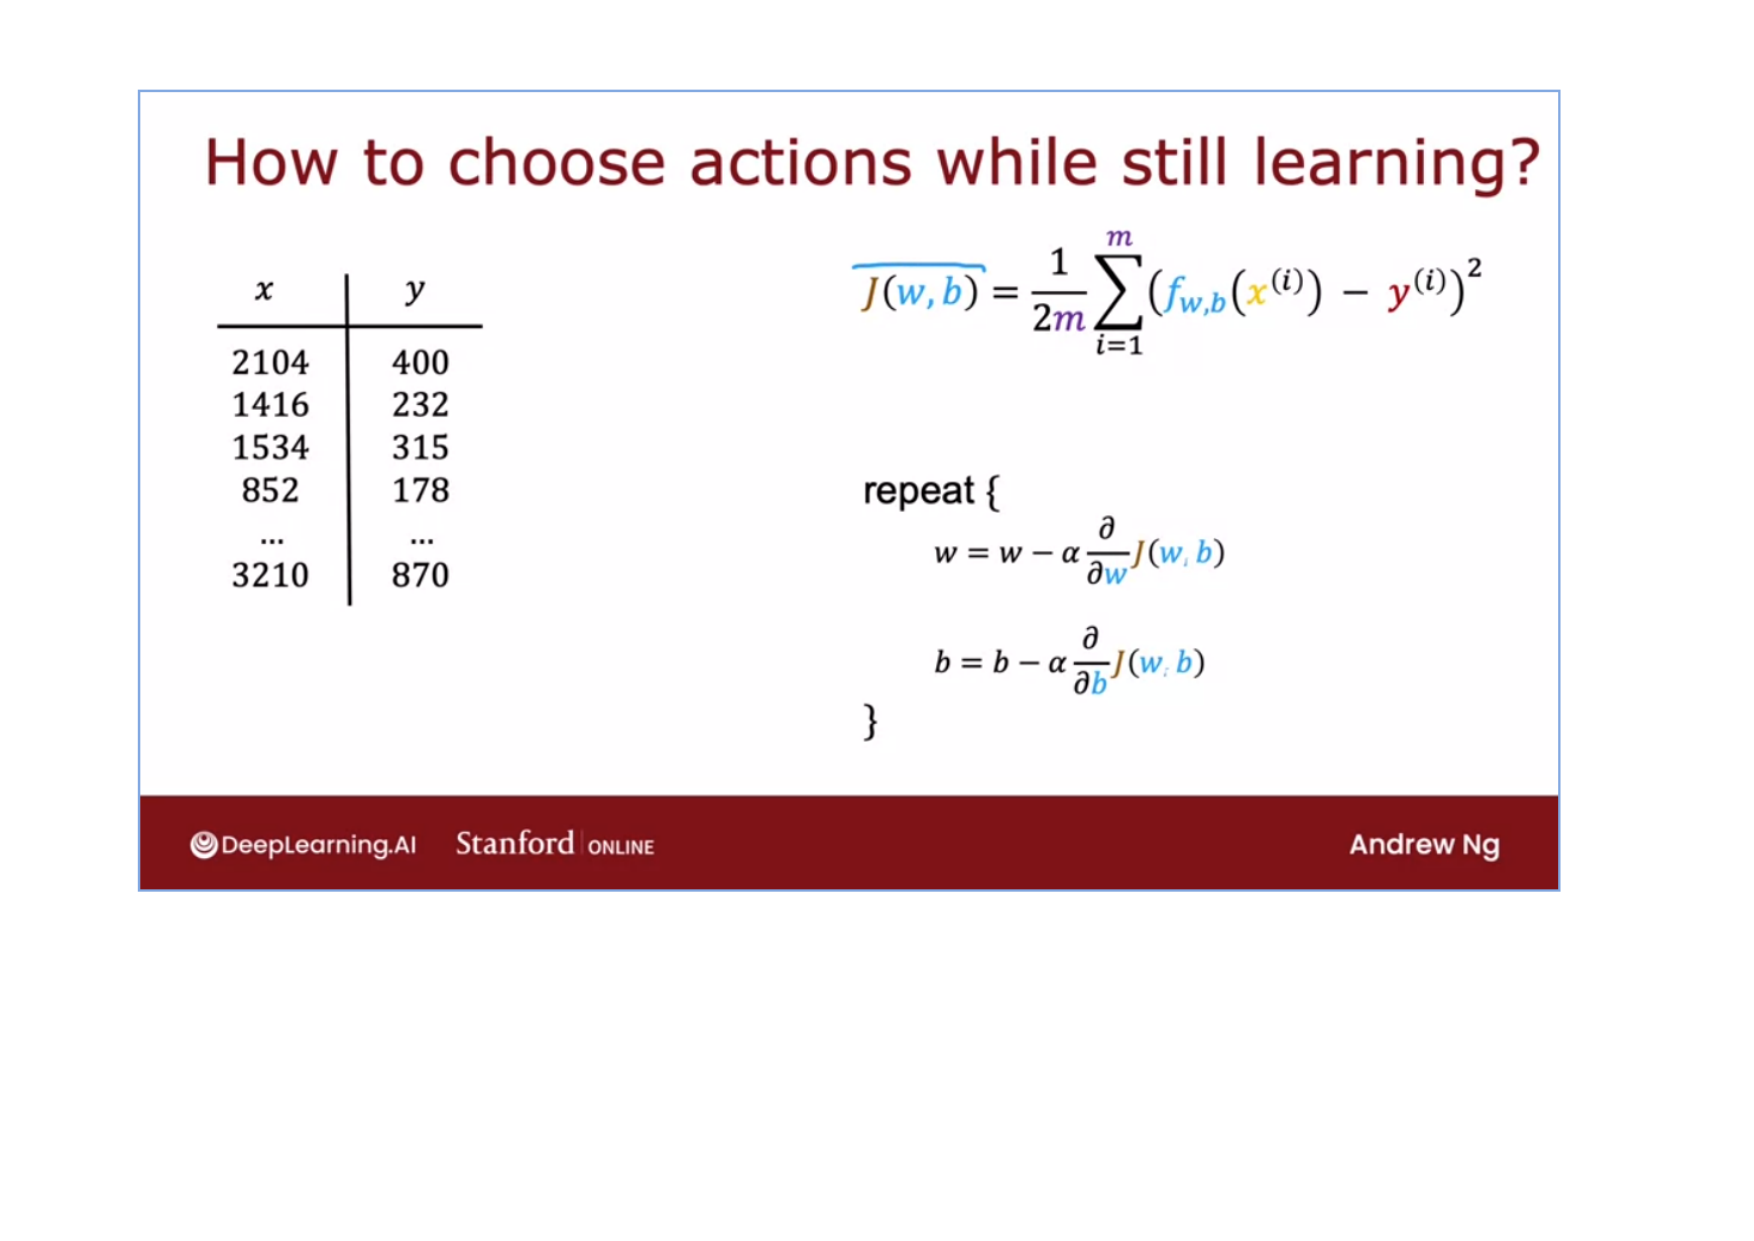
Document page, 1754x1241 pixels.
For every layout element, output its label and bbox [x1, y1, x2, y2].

picture [120, 73, 1575, 905]
